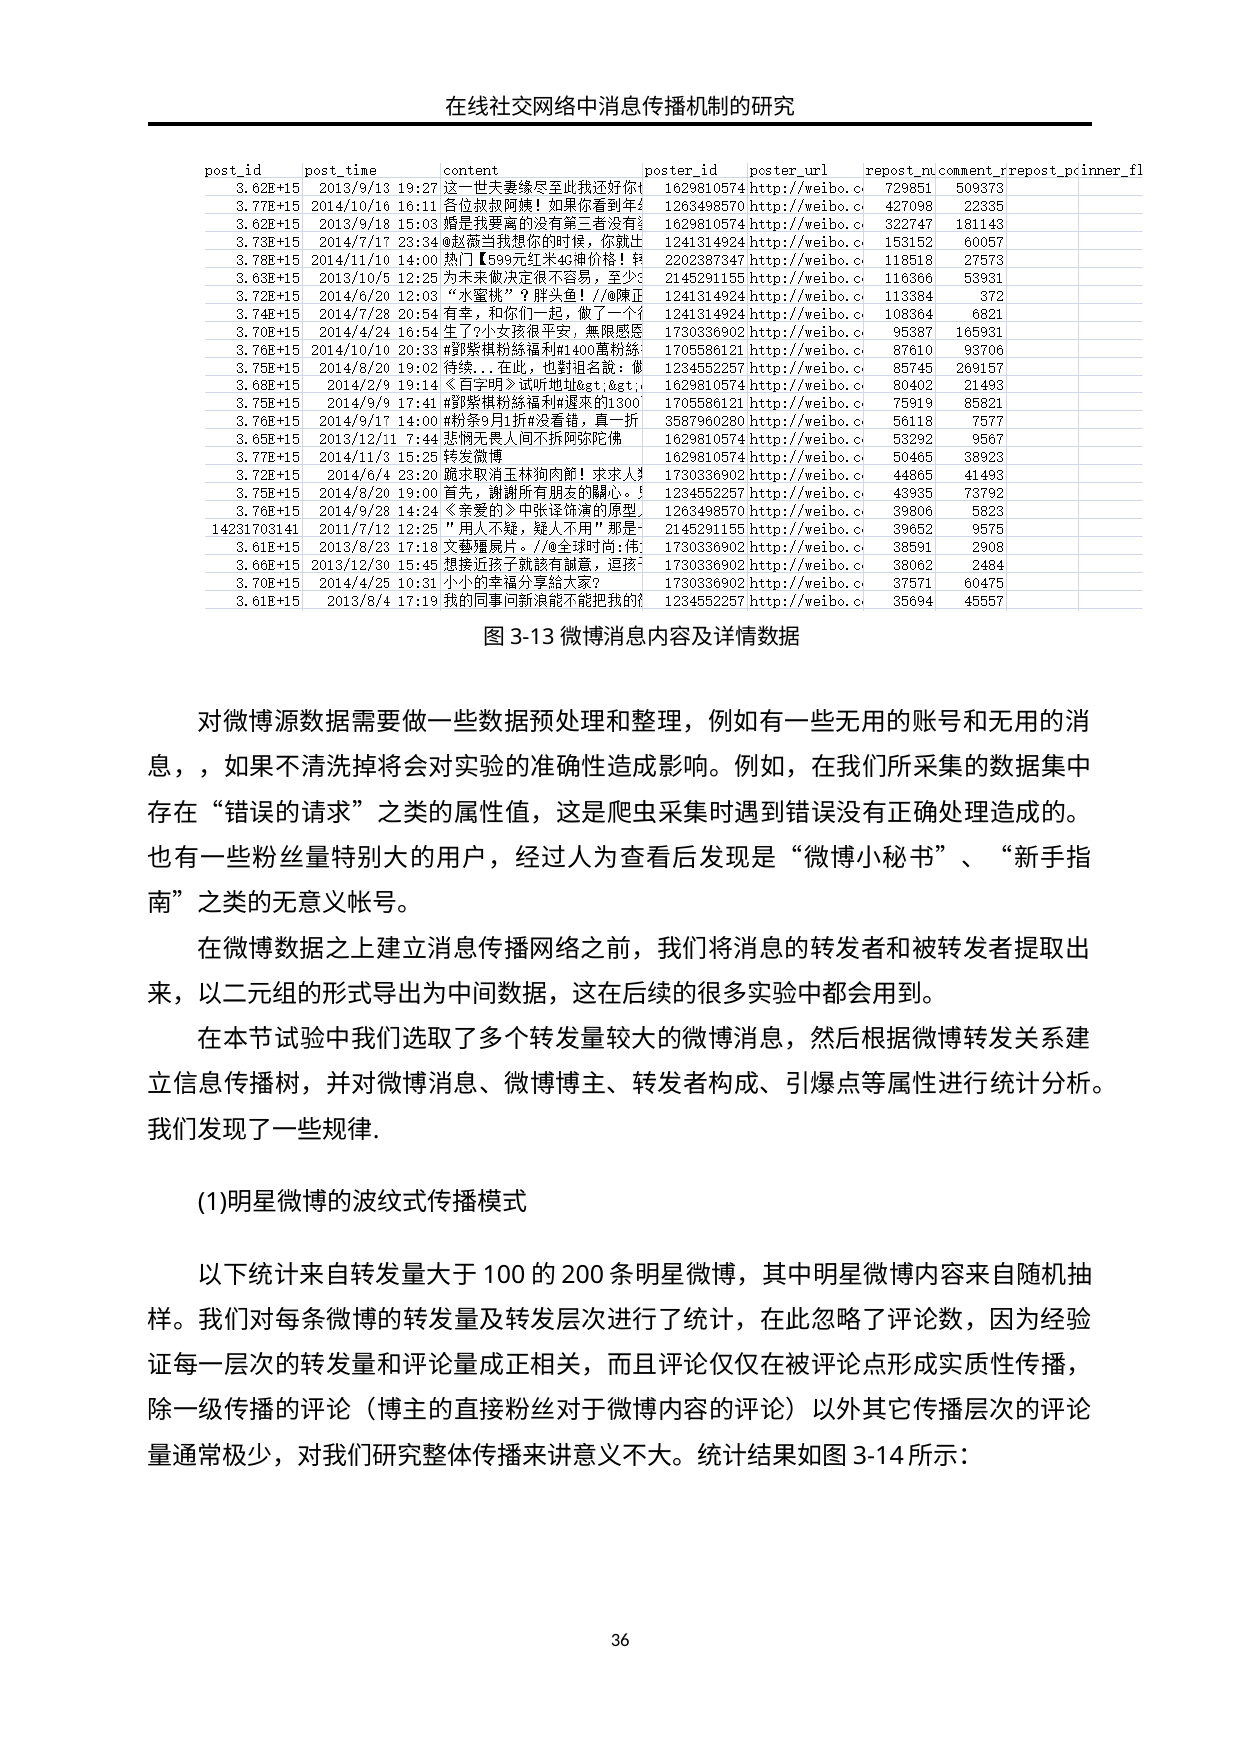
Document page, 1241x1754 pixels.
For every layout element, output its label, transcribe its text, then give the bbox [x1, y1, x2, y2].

text 图3-13 微博消息内容及详情数据 [148, 619, 1092, 651]
text 在微博数据之上建立消息传播网络之前，我们将消息的转发者和被转发者提取出来，以二元组的形式导出为中间数据，这在后续的很多实验中都会用到。 [148, 928, 1092, 1009]
text 对微博源数据需要做一些数据预处理和整理，例如有一些无用的账号和无用的消息，，如果不清洗掉将会对实验的准确性造成影响。例如，在我们所采集的数据集中存在“错误的请求”之类的属性值，这是爬虫采集时遇到错误没有正确处理造成的。也有一些粉丝量特别大的用户，经过人为查看后发现是“微博小秘书”、“新手指南”之类的无意义帐号。 [148, 701, 1092, 919]
text 以下统计来自转发量大于100的200条明星微博，其中明星微博内容来自随机抽样。我们对每条微博的转发量及转发层次进行了统计，在此忽略了评论数，因为经验证每一层次的转发量和评论量成正相关，而且评论仅仅在被评论点形成实质性传播，除一级传播的评论（博主的直接粉丝对于微博内容的评论）以外其它传播层次的评论量通常极少，对我们研究整体传播来讲意义不大。统计结果如图3-14所示： [148, 1254, 1092, 1472]
subtitle (1)明星微博的波纹式传播模式 [148, 1182, 1092, 1218]
text 在本节试验中我们选取了多个转发量较大的微博消息，然后根据微博转发关系建立信息传播树，并对微博消息、微博博主、转发者构成、引爆点等属性进行统计分析。我们发现了一些规律. [148, 1019, 1092, 1146]
picture [197, 147, 1143, 613]
